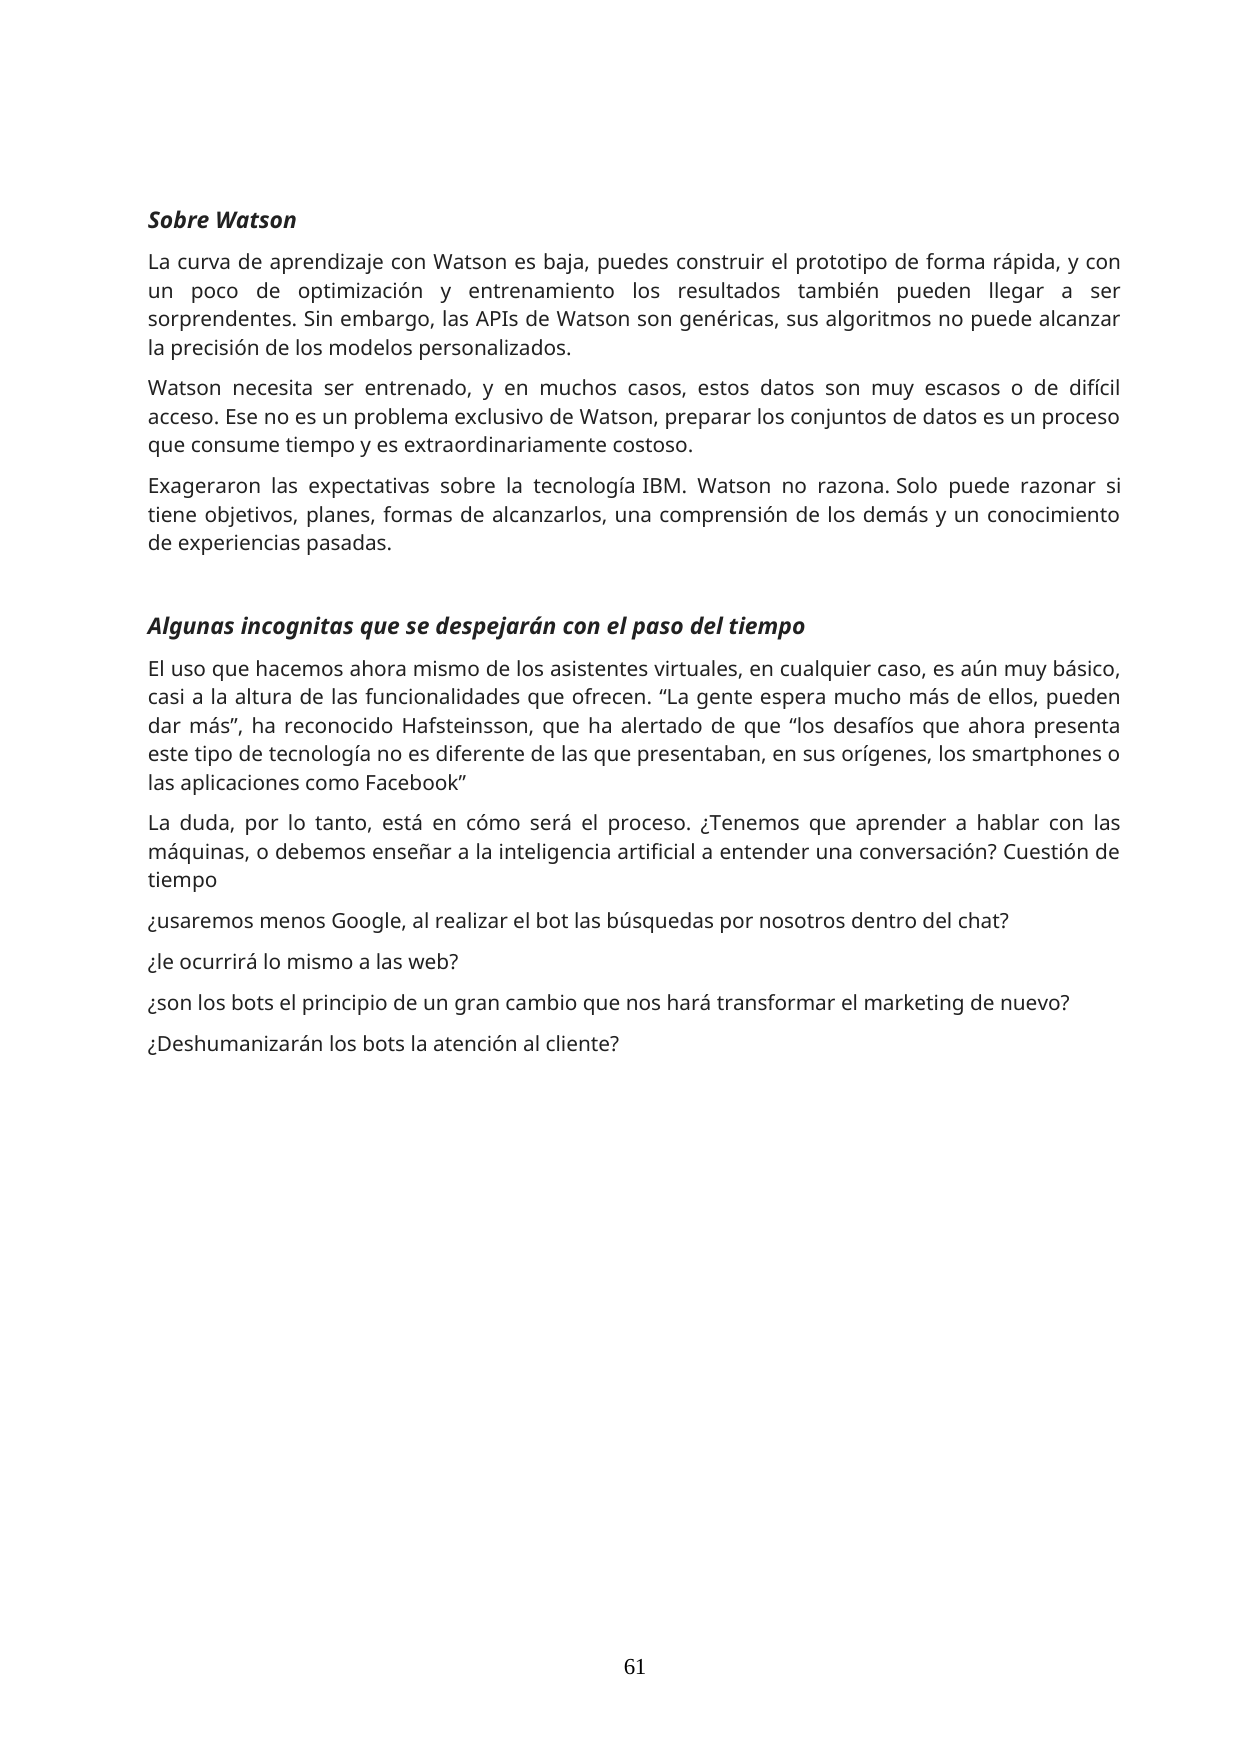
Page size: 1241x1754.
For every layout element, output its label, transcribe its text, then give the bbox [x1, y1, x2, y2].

text Algunas incognitas que se despejarán con el paso del tiempo [148, 610, 1122, 641]
text Watson necesita ser entrenado, y en muchos casos, estos datos son muy escasos o de difícil acceso. Ese no es un problema exclusivo de Watson, preparar los conjuntos de datos es un proceso que consume tiempo y es extraordinariamente costoso. [148, 373, 1122, 459]
text Sobre Watson [148, 203, 1122, 235]
text Exageraron las expectativas sobre la tecnología IBM. Watson no razona. Solo puede razonar si tiene objetivos, planes, formas de alcanzarlos, una comprensión de los demás y un conocimiento de experiencias pasadas. [148, 471, 1122, 557]
text ¿Deshumanizarán los bots la atención al cliente? [148, 1029, 1122, 1058]
text La duda, por lo tanto, está en cómo será el proceso. ¿Tenemos que aprender a hablar con las máquinas, o debemos enseñar a la inteligencia artificial a entender una conversación? Cuestión de tiempo [148, 808, 1122, 894]
text ¿son los bots el principio de un gran cambio que nos hará transformar el marketing de nuevo? [148, 988, 1122, 1017]
text ¿usaremos menos Google, al realizar el bot las búsquedas por nosotros dentro del chat? [148, 906, 1122, 935]
text El uso que hacemos ahora mismo de los asistentes virtuales, en cualquier caso, es aún muy básico, casi a la altura de las funcionalidades que ofrecen. “La gente espera mucho más de ellos, pueden dar más”, ha reconocido Hafsteinsson, que ha alertado de que “los desafíos que ahora presenta este tipo de tecnología no es diferente de las que presentaban, en sus orígenes, los smartphones o las aplicaciones como Facebook” [148, 654, 1122, 796]
text La curva de aprendizaje con Watson es baja, puedes construir el prototipo de forma rápida, y con un poco de optimización y entrenamiento los resultados también pueden llegar a ser sorprendentes. Sin embargo, las APIs de Watson son genéricas, sus algoritmos no puede alcanzar la precisión de los modelos personalizados. [148, 247, 1122, 361]
text ¿le ocurrirá lo mismo a las web? [148, 947, 1122, 976]
